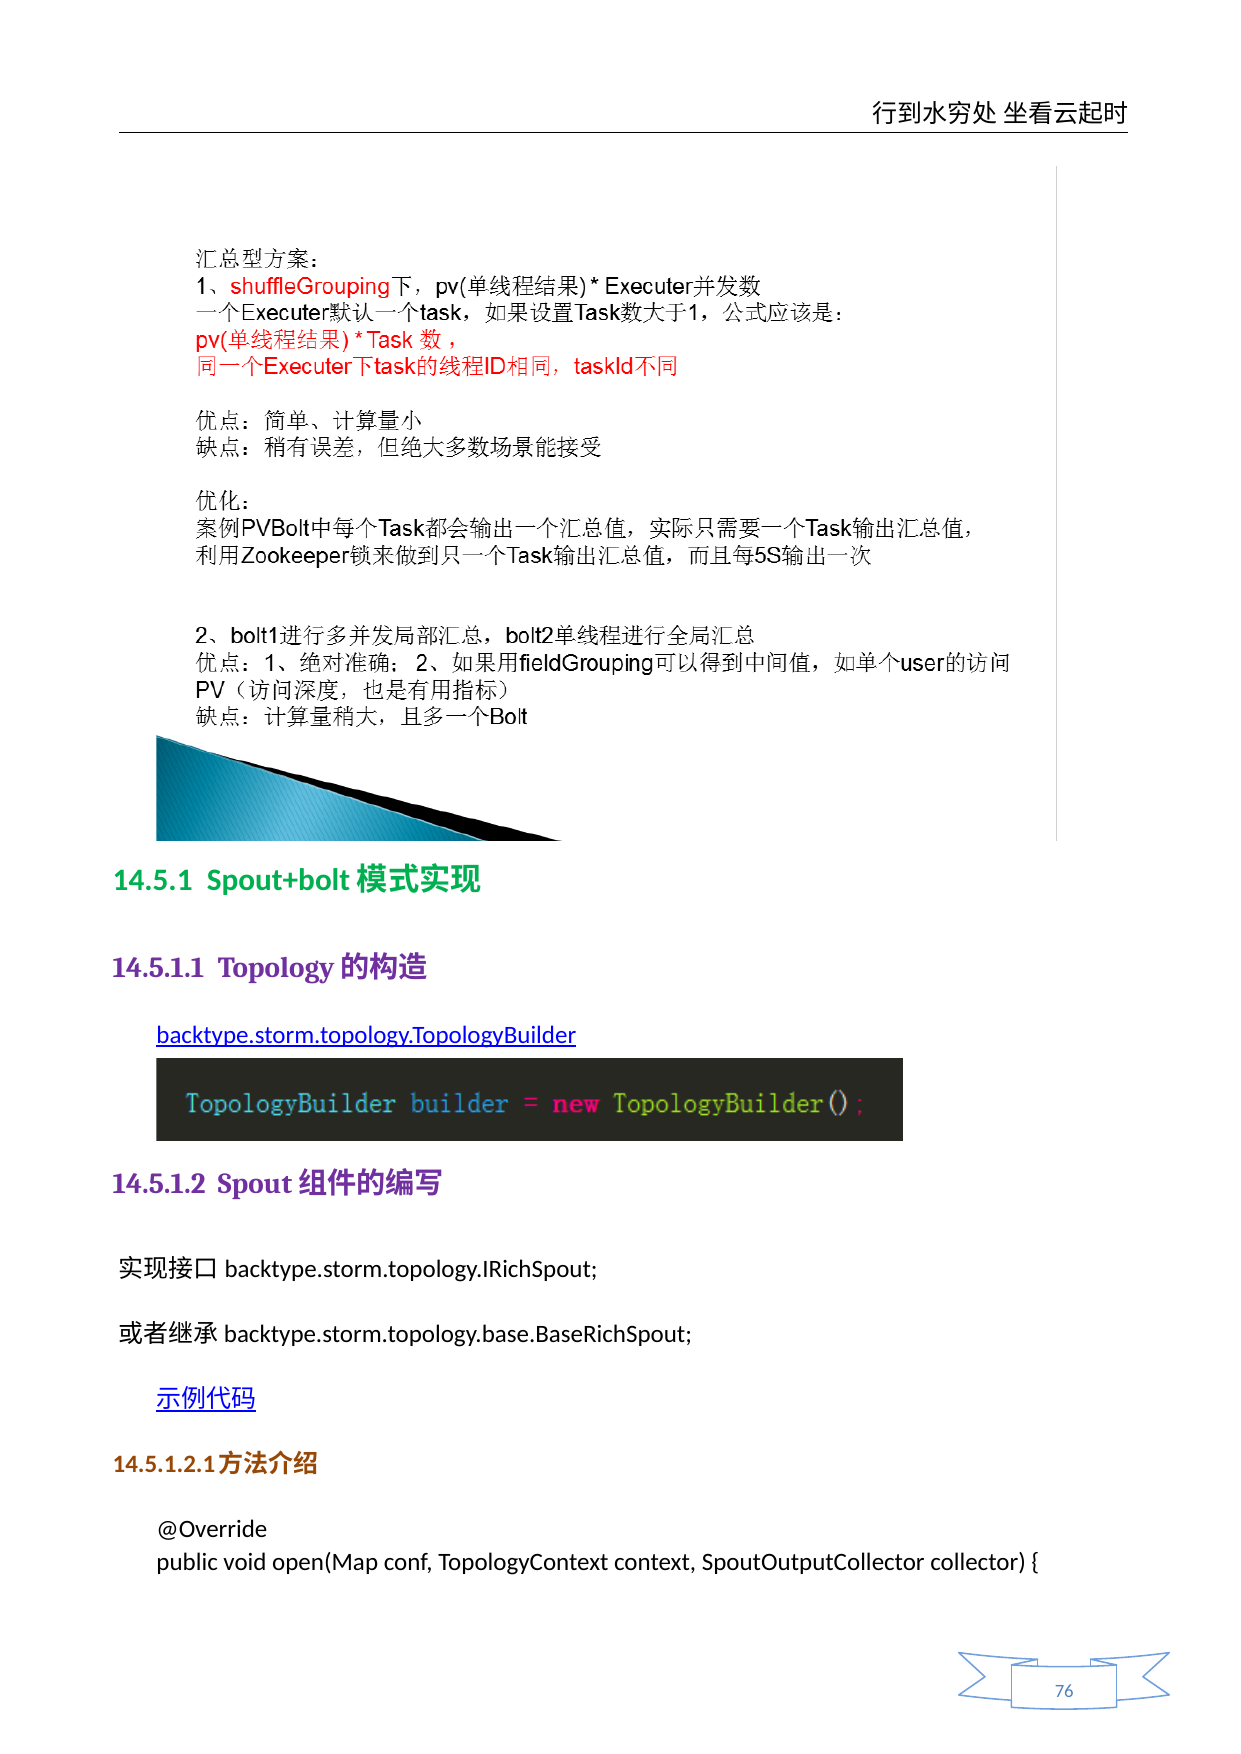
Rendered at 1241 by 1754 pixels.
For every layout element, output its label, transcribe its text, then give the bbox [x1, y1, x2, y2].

subtitle 方法介绍 [112, 1429, 1128, 1494]
picture [156, 1058, 903, 1141]
text 或者继承backtype.storm.topology.base.BaseRichSpout; [119, 1299, 1128, 1364]
subtitle Spout+bolt模式实现 [112, 844, 1128, 909]
subtitle Topology的构造 [112, 932, 1128, 997]
text public void open(Map conf, TopologyContext context, SpoutOutputCollector collector) { [119, 1545, 1128, 1577]
picture [156, 166, 1057, 841]
text 示例代码 [119, 1364, 1128, 1429]
text @Override [119, 1512, 1128, 1545]
text 实现接口 backtype.storm.topology.IRichSpout; [119, 1234, 1128, 1299]
text backtype.storm.topology.TopologyBuilder [119, 1018, 1128, 1051]
subtitle Spout组件的编写 [112, 1148, 1128, 1213]
